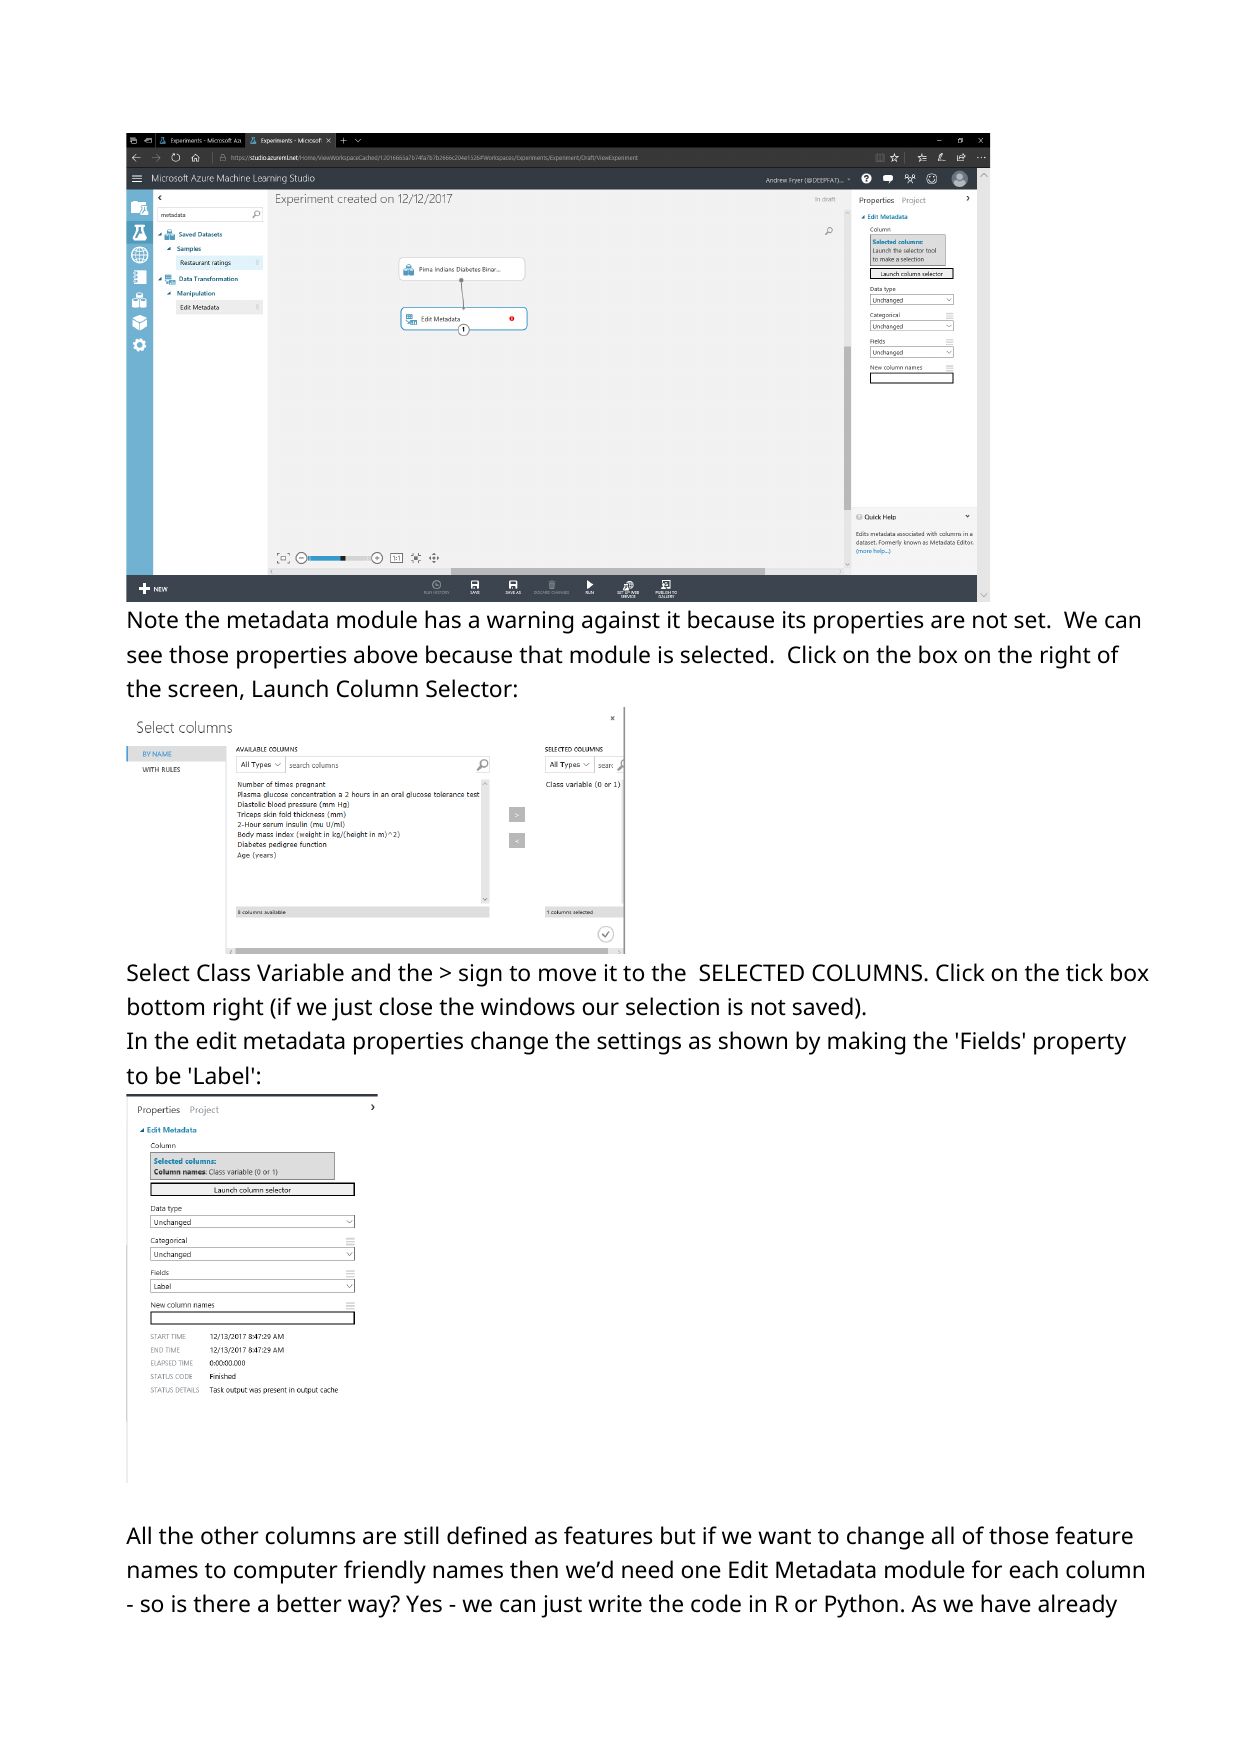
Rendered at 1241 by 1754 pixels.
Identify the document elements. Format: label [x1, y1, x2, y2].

picture [126, 1094, 378, 1483]
picture [126, 707, 626, 954]
picture [126, 133, 991, 602]
